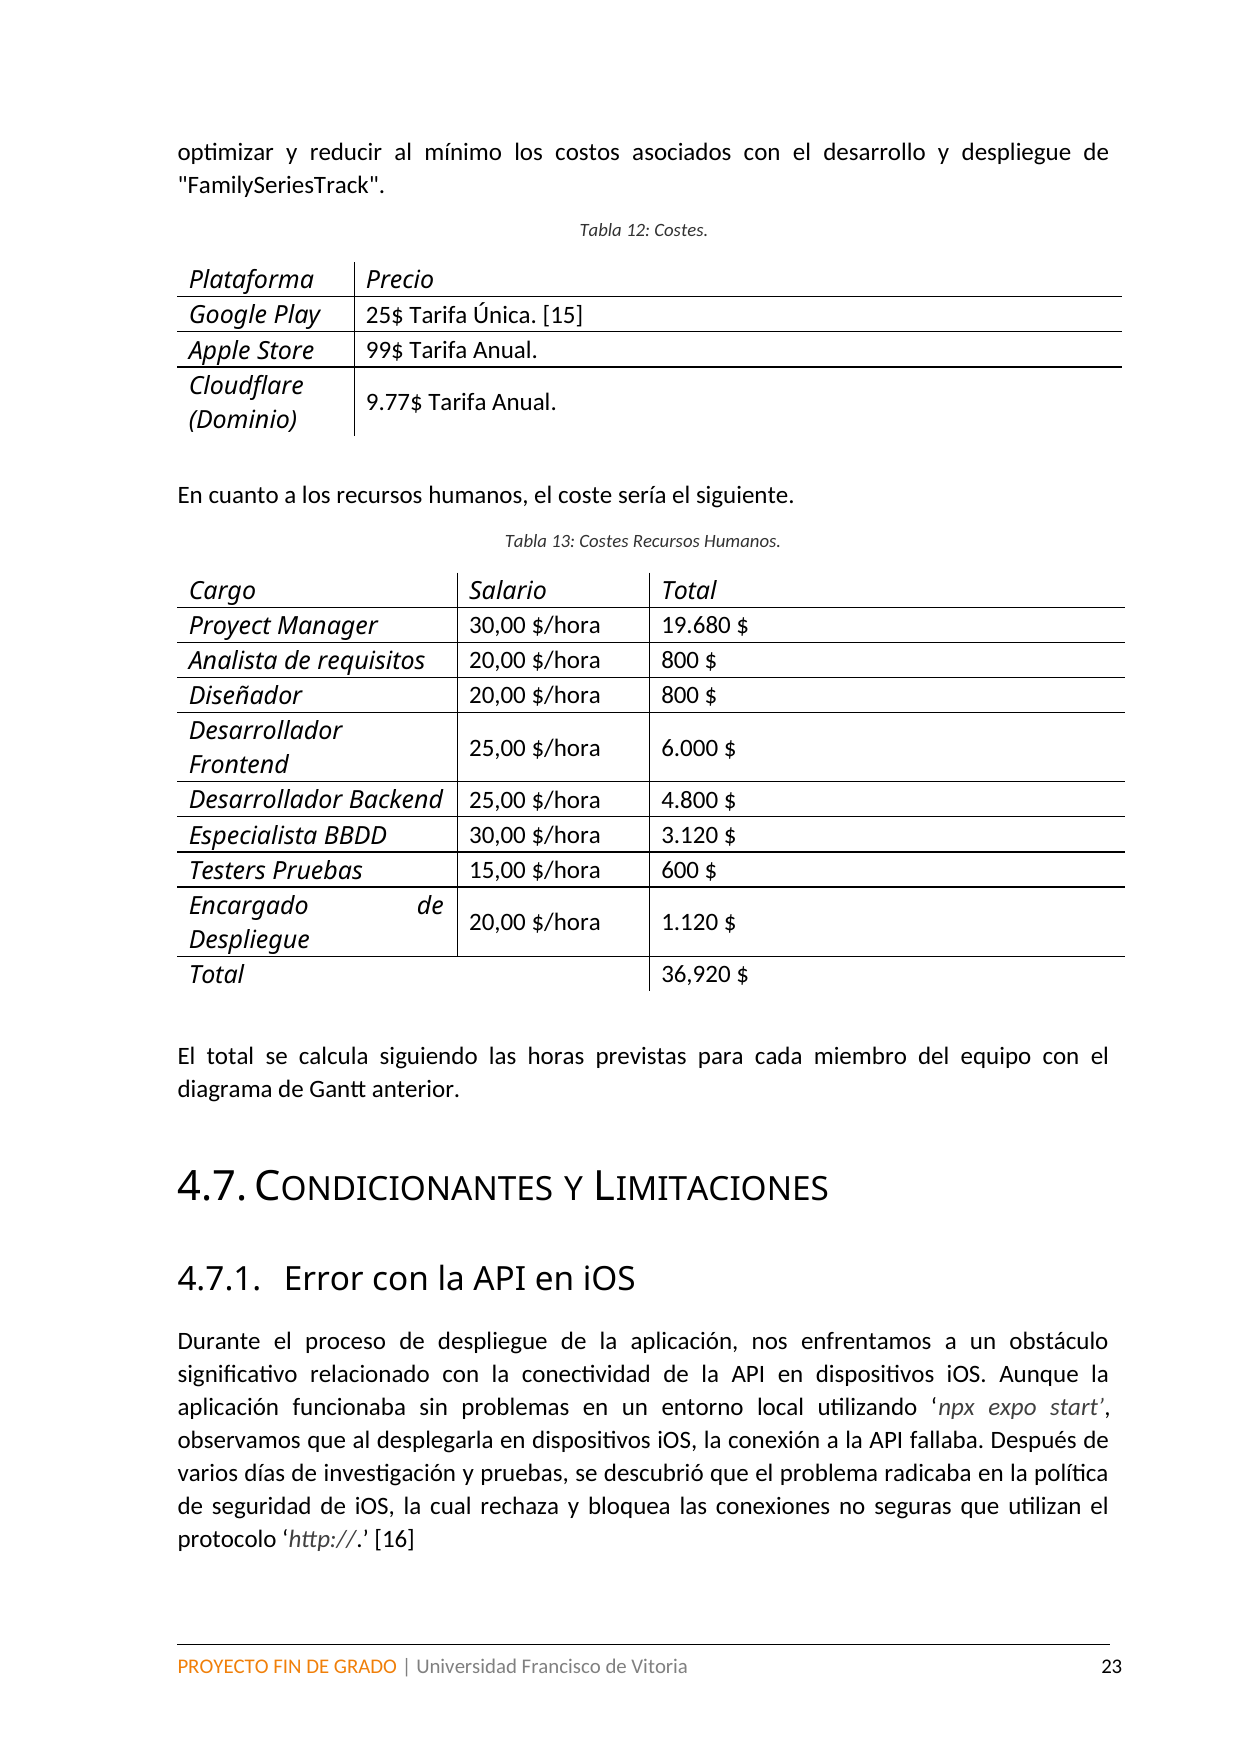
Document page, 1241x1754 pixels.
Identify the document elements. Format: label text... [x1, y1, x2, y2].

text Tabla 12: Costes. [177, 218, 1110, 241]
table_cell Testers Pruebas [177, 853, 457, 886]
table_header Salario [458, 573, 649, 607]
table_cell 6.000 $ [650, 713, 1124, 781]
table_cell Desarrollador Backend [177, 782, 457, 816]
table_cell 30,00 $/hora [458, 817, 649, 851]
table_cell 600 $ [650, 853, 1124, 886]
table_header Cargo [177, 573, 457, 607]
table_cell 1.120 $ [650, 888, 1124, 956]
table_cell Google Play [177, 297, 354, 331]
table_header Total [650, 573, 1124, 607]
table_cell 20,00 $/hora [458, 643, 649, 677]
table_cell 30,00 $/hora [458, 608, 649, 642]
subtitle Condicionantes y Limitaciones [177, 1156, 1110, 1213]
subtitle Error con la API en iOS [177, 1255, 1110, 1300]
table_cell 15,00 $/hora [458, 853, 649, 886]
table_cell Encargado de Despliegue [177, 888, 457, 956]
table_cell 25$ Tarifa Única. [355, 297, 1122, 331]
text Tabla 13: Costes Recursos Humanos. [177, 529, 1110, 552]
table_cell 3.120 $ [650, 817, 1124, 851]
table_cell 99$ Tarifa Anual. [355, 332, 1122, 366]
table_cell 4.800 $ [650, 782, 1124, 816]
table_header Precio [355, 262, 1122, 296]
table_header Plataforma [177, 262, 354, 296]
table_cell Diseñador [177, 678, 457, 712]
table_cell Especialista BBDD [177, 817, 457, 851]
table_cell 25,00 $/hora [458, 713, 649, 781]
table_cell 36,920 $ [650, 957, 932, 991]
table_cell 20,00 $/hora [458, 888, 649, 956]
table_cell 800 $ [650, 643, 1124, 677]
text Durante el proceso de despliegue de la aplicación, nos enfrentamos a un obstáculo significativo relacionado con la conectividad de la API en dispositivos iOS. Aunque la aplicación funcionaba sin problemas en un entorno local utilizando ‘npx expo start’, observamos que al desplegarla en dispositivos iOS, la conexión a la API fallaba. Después de varios días de investigación y pruebas, se descubrió que el problema radicaba en la política de seguridad de iOS, la cual rechaza y bloquea las conexiones no seguras que utilizan el protocolo ‘http://.’ [177, 1325, 1110, 1553]
table_cell Cloudflare (Dominio) [177, 368, 354, 436]
table_cell 9.77$ Tarifa Anual. [355, 368, 1122, 436]
table_cell Analista de requisitos [177, 643, 457, 677]
table_cell Apple Store [177, 332, 354, 366]
table_cell Desarrollador Frontend [177, 713, 457, 781]
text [177, 136, 1110, 199]
text El total se calcula siguiendo las horas previstas para cada miembro del equipo con el diagrama de Gantt anterior. [177, 1040, 1110, 1104]
table_cell 19.680 $ [650, 608, 1124, 642]
table_cell 20,00 $/hora [458, 678, 649, 712]
table_cell 25,00 $/hora [458, 782, 649, 816]
table_cell Total [177, 957, 649, 991]
table_cell 800 $ [650, 678, 1124, 712]
text En cuanto a los recursos humanos, el coste sería el siguiente. [177, 479, 1110, 510]
table_cell Proyect Manager [177, 608, 457, 642]
